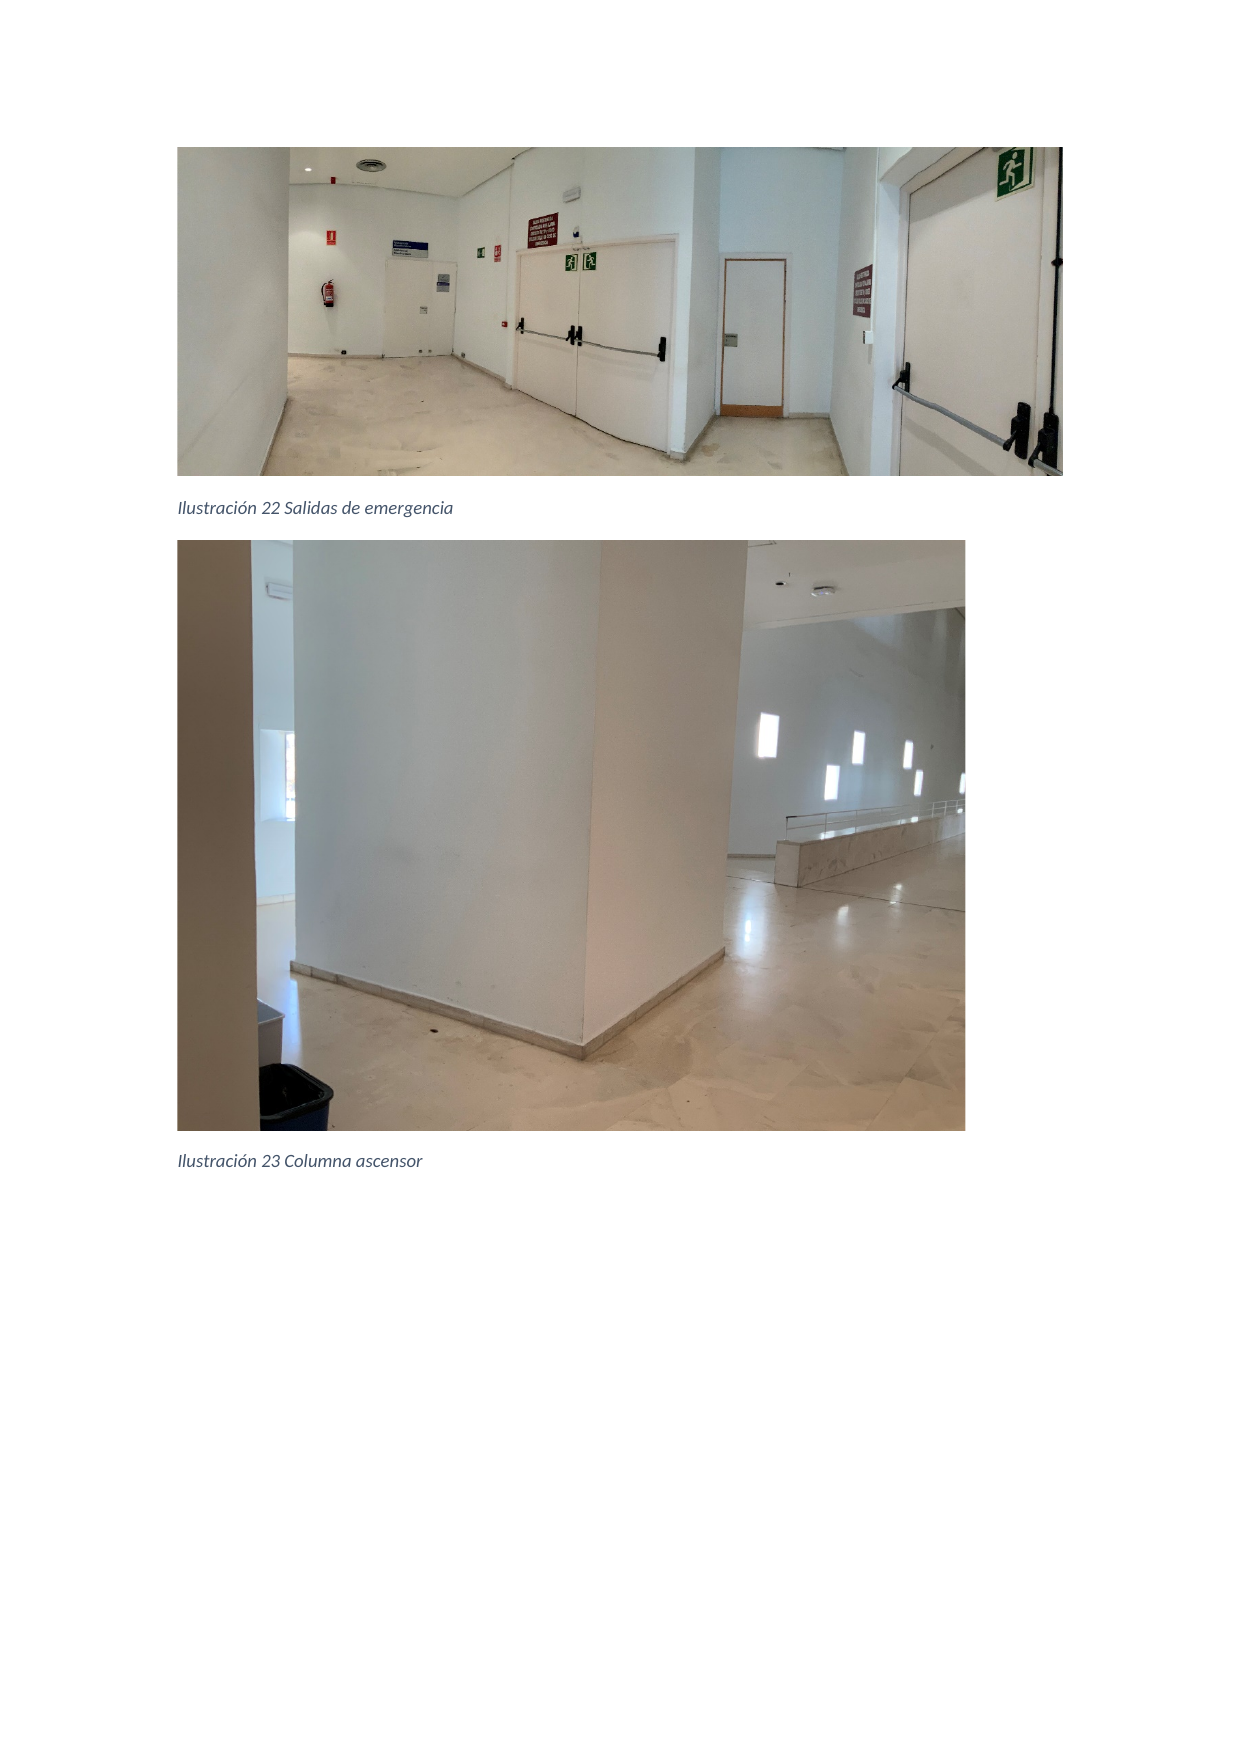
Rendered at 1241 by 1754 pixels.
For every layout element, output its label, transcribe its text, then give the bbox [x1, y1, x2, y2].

picture [177, 147, 1063, 476]
text Ilustración 22 Salidas de emergencia [177, 497, 1063, 519]
picture [177, 540, 966, 1131]
text Ilustración 23 Columna ascensor [177, 1150, 1063, 1173]
